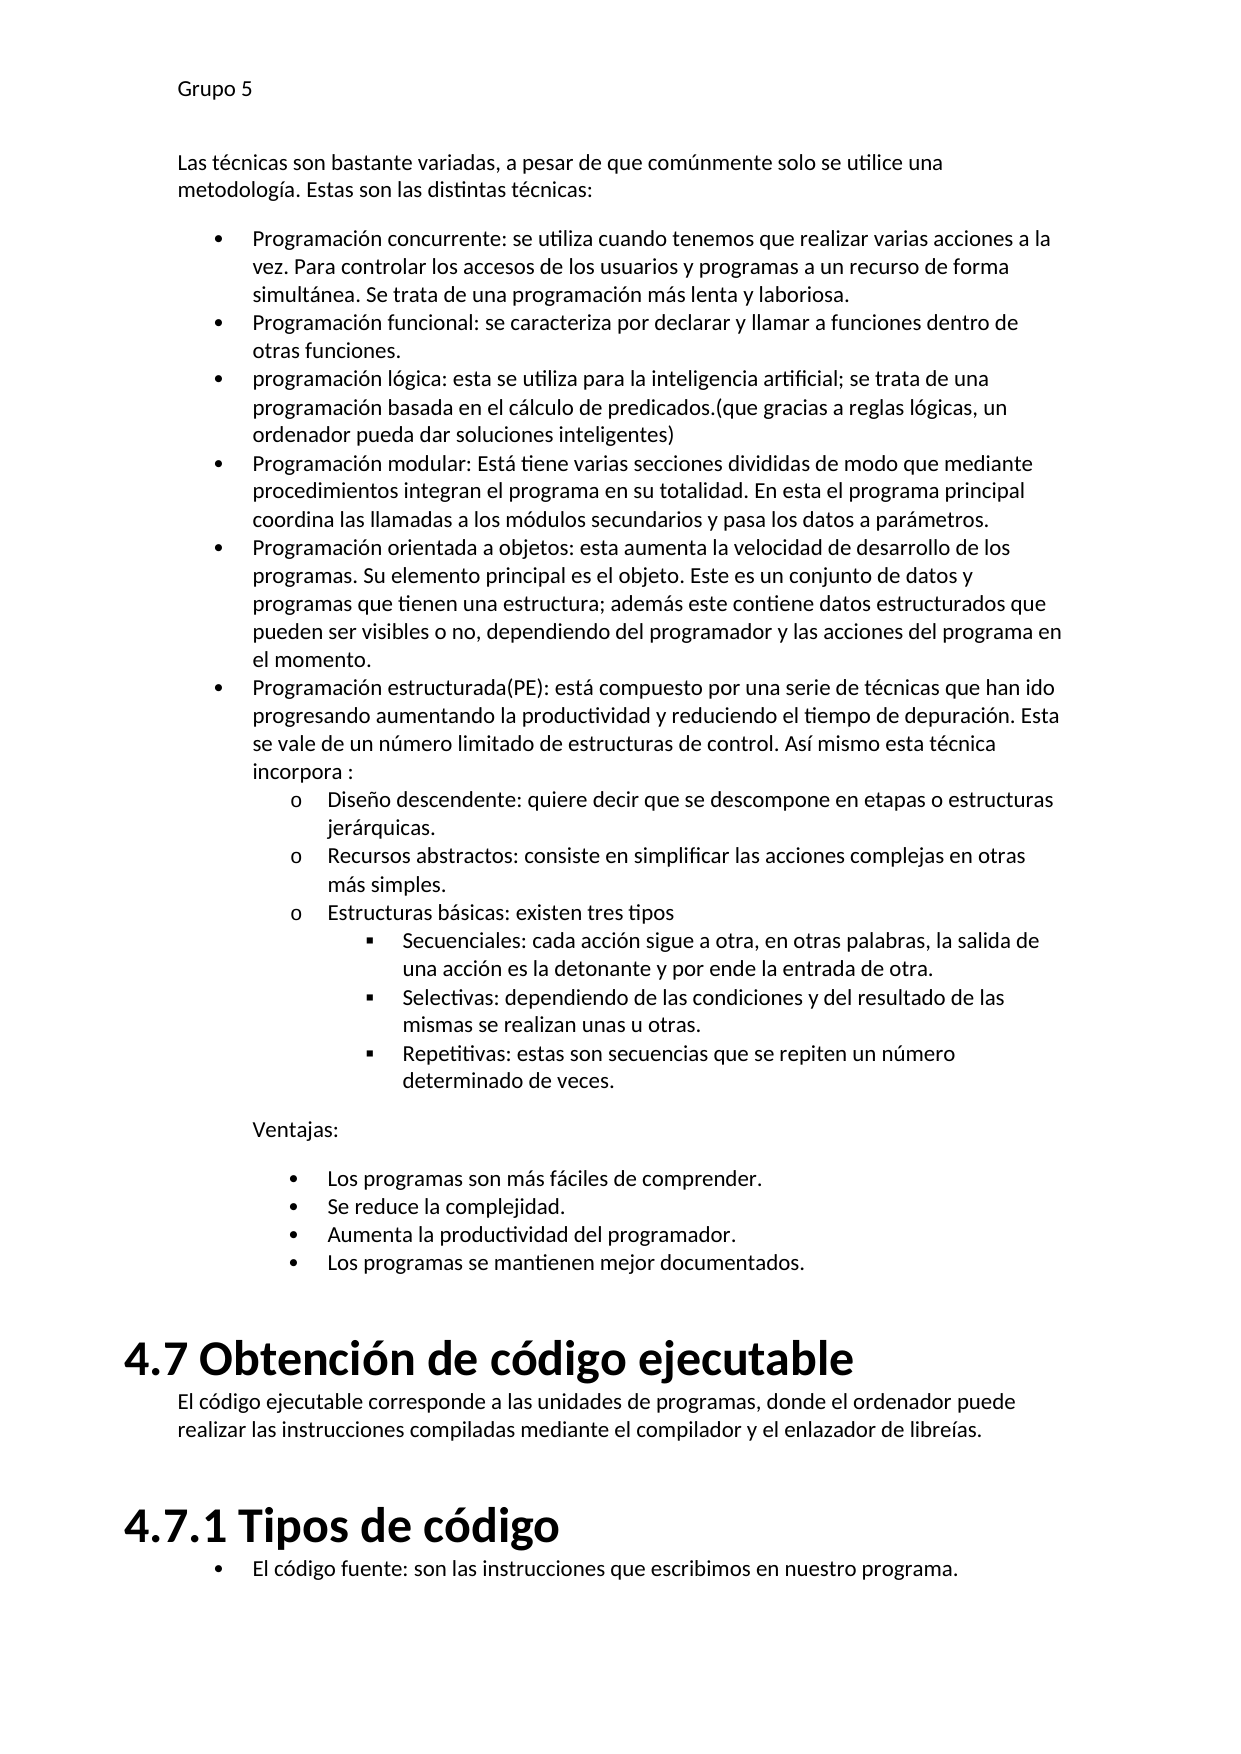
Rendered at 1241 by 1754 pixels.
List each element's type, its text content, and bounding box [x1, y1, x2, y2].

list Repetitivas: estas son secuencias que se repiten un número determinado de veces. [365, 1039, 1063, 1095]
text 4.7.1 Tipos de código [89, 1493, 1063, 1554]
list Diseño descendente: quiere decir que se descompone en etapas o estructuras jerárquicas. [290, 785, 1063, 841]
list Aumenta la productividad del programador. [290, 1220, 1063, 1248]
list Programación funcional: se caracteriza por declarar y llamar a funciones dentro de otras funciones. [215, 308, 1063, 364]
list Secuenciales: cada acción sigue a otra, en otras palabras, la salida de una acción es la detonante y por ende la entrada de otra. [365, 927, 1063, 983]
list Los programas se mantienen mejor documentados. [290, 1248, 1063, 1276]
list Programación estructurada(PE): está compuesto por una serie de técnicas que han ido progresando aumentando la productividad y reduciendo el tiempo de depuración. Esta se vale de un número limitado de estructuras de control. Así mismo esta técnica incorpora : [215, 673, 1063, 785]
list Recursos abstractos: consiste en simplificar las acciones complejas en otras más simples. [290, 841, 1063, 898]
list Selectivas: dependiendo de las condiciones y del resultado de las mismas se realizan unas u otras. [365, 983, 1063, 1039]
text 4.7 Obtención de código ejecutable [89, 1326, 1063, 1387]
list Programación modular: Está tiene varias secciones divididas de modo que mediante procedimientos integran el programa en su totalidad. En esta el programa principal coordina las llamadas a los módulos secundarios y pasa los datos a parámetros. [215, 449, 1063, 533]
text Las técnicas son bastante variadas, a pesar de que comúnmente solo se utilice una metodología. Estas son las distintas técnicas: [177, 148, 1063, 204]
text El código ejecutable corresponde a las unidades de programas, donde el ordenador puede realizar las instrucciones compiladas mediante el compilador y el enlazador de libreías. [177, 1387, 1063, 1443]
list Programación concurrente: se utiliza cuando tenemos que realizar varias acciones a la vez. Para controlar los accesos de los usuarios y programas a un recurso de forma simultánea. Se trata de una programación más lenta y laboriosa. [215, 224, 1063, 308]
list Se reduce la complejidad. [290, 1192, 1063, 1220]
list Estructuras básicas: existen tres tipos [290, 898, 1063, 927]
list El código fuente: son las instrucciones que escribimos en nuestro programa. [215, 1554, 1063, 1583]
list Programación orientada a objetos: esta aumenta la velocidad de desarrollo de los programas. Su elemento principal es el objeto. Este es un conjunto de datos y programas que tienen una estructura; además este contiene datos estructurados que pueden ser visibles o no, dependiendo del programador y las acciones del programa en el momento. [215, 533, 1063, 673]
text Ventajas: [177, 1116, 1063, 1143]
list Los programas son más fáciles de comprender. [290, 1164, 1063, 1192]
list programación lógica: esta se utiliza para la inteligencia artificial; se trata de una programación basada en el cálculo de predicados.(que gracias a reglas lógicas, un ordenador pueda dar soluciones inteligentes) [215, 364, 1063, 449]
